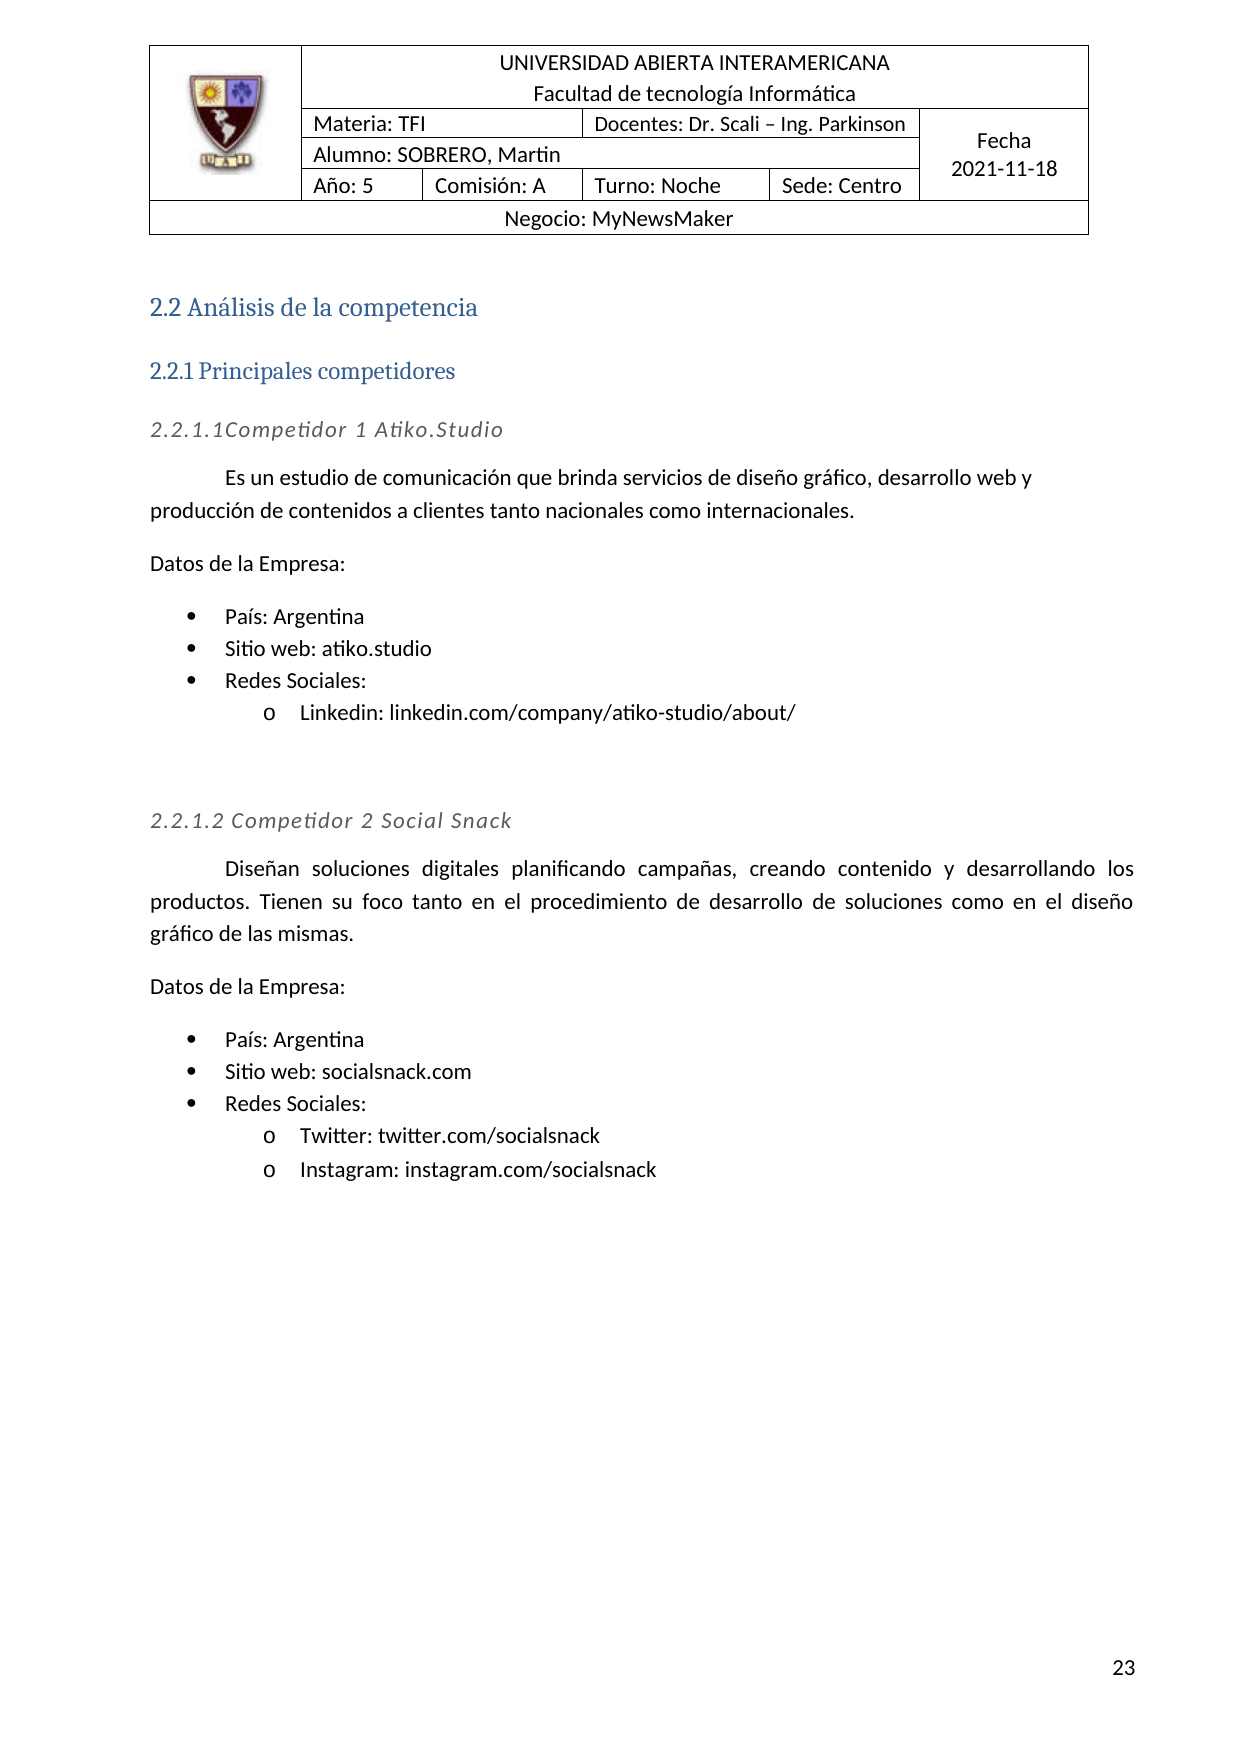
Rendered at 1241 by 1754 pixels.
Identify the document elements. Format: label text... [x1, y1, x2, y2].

list Instagram: instagram.com/socialsnack [262, 1155, 1135, 1184]
list Redes Sociales: [187, 666, 1135, 694]
text Datos de la Empresa: [150, 972, 1135, 1000]
text Es un estudio de comunicación que brinda servicios de diseño gráfico, desarrollo web y producción de contenidos a clientes tanto nacionales como internacionales. [150, 463, 1135, 524]
text Datos de la Empresa: [150, 549, 1135, 577]
subtitle 2.2.1 Principales competidores [150, 357, 1135, 385]
subtitle 2.2.1.2 Competidor 2 Social Snack [150, 806, 1135, 834]
list Redes Sociales: [187, 1089, 1135, 1117]
list País: Argentina [187, 602, 1135, 630]
text Diseñan soluciones digitales planificando campañas, creando contenido y desarrollando los productos. Tienen su foco tanto en el procedimiento de desarrollo de soluciones como en el diseño gráfico de las mismas. [150, 854, 1135, 947]
picture [175, 67, 276, 180]
list Linkedin: linkedin.com/company/atiko-studio/about/ [262, 698, 1135, 727]
subtitle Competidor 1 Atiko.Studio [150, 415, 1135, 443]
subtitle 2.2 Análisis de la competencia [150, 292, 1135, 323]
list Twitter: twitter.com/socialsnack [262, 1122, 1135, 1151]
list Sitio web: atiko.studio [187, 634, 1135, 662]
list País: Argentina [187, 1025, 1135, 1053]
list Sitio web: socialsnack.com [187, 1057, 1135, 1085]
